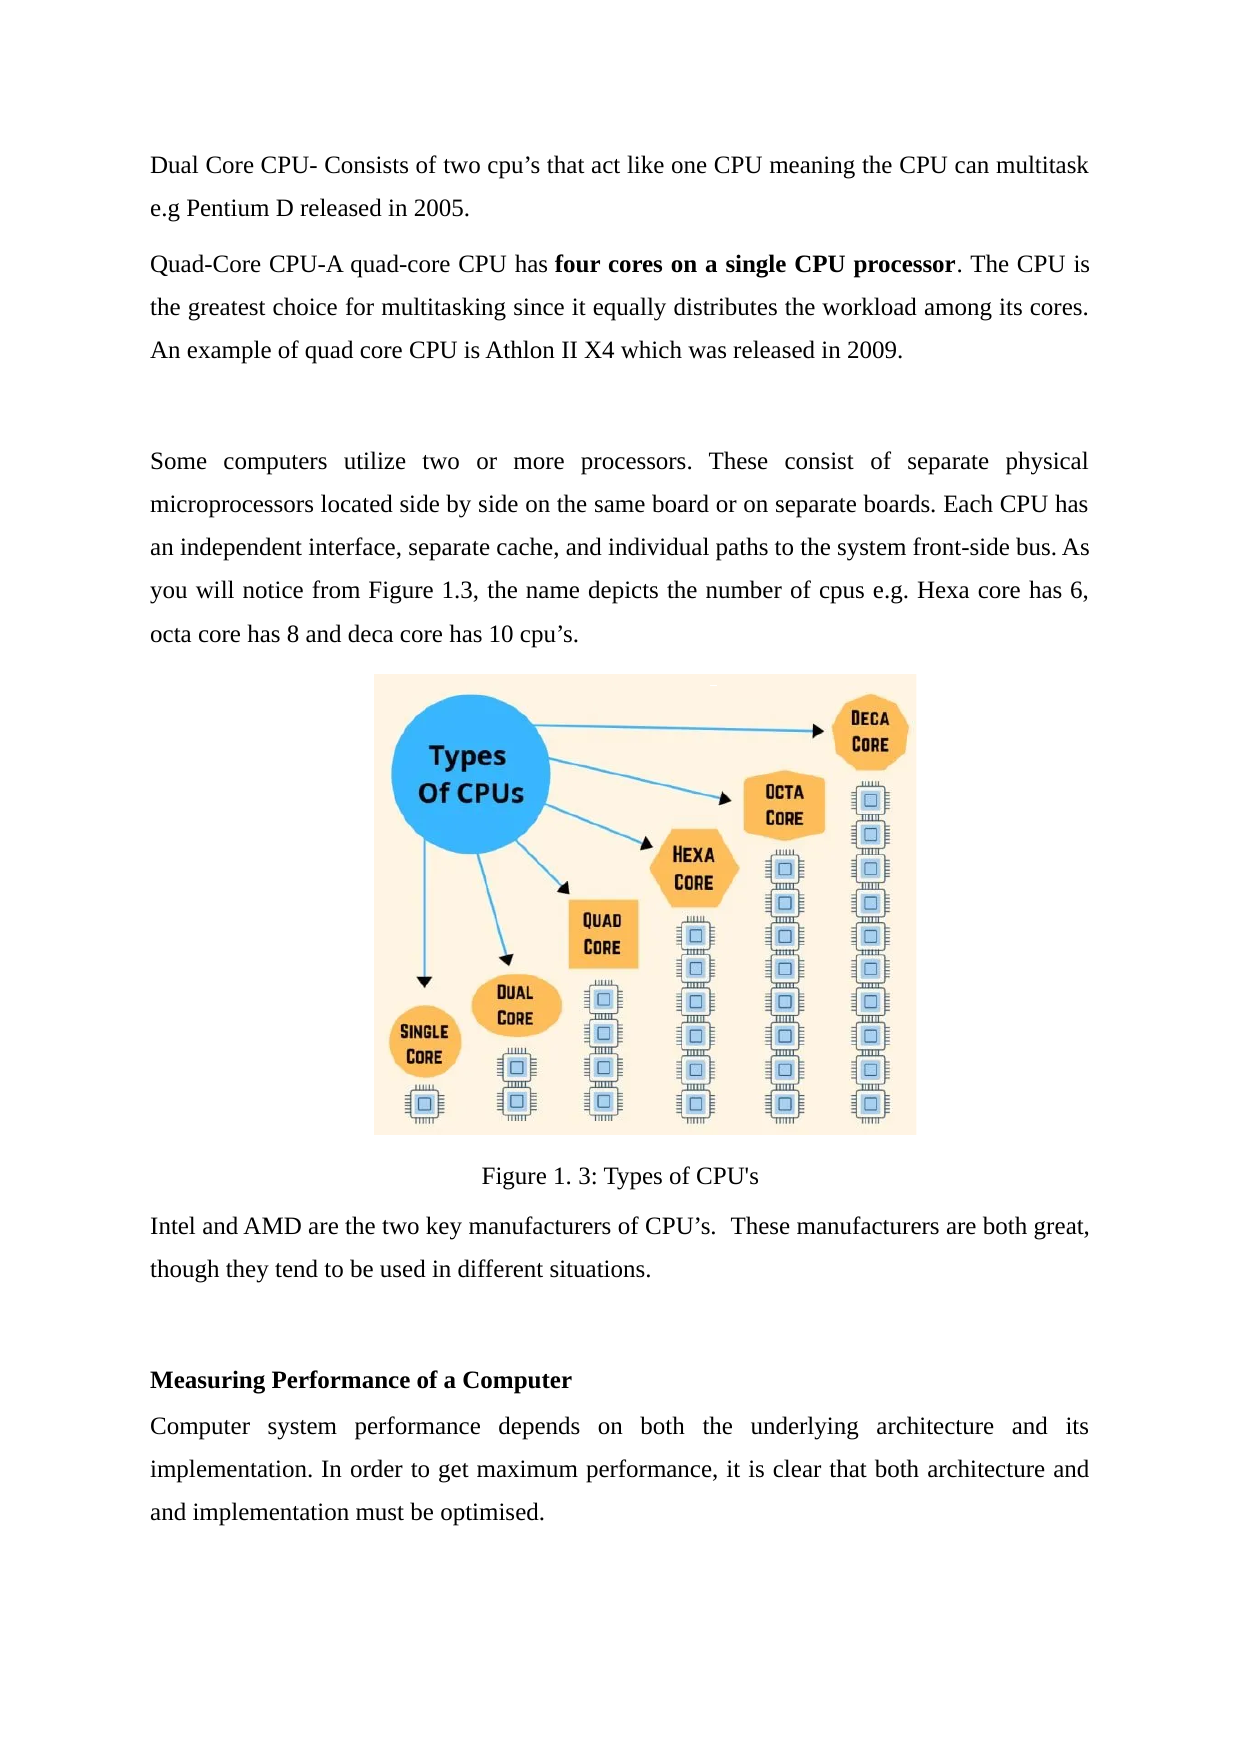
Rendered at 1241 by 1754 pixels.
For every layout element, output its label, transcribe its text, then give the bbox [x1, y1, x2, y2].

text Figure 1. 3: Types of CPU's [150, 1161, 1090, 1190]
text Computer system performance depends on both the underlying architecture and its implementation. In order to get maximum performance, it is clear that both architecture and and implementation must be optimised. [150, 1411, 1090, 1526]
text Intel and AMD are the two key manufacturers of CPU’s. These manufacturers are both great, though they tend to be used in different situations. [150, 1211, 1090, 1283]
text Quad-Core CPU-A quad-core CPU has four cores on a single CPU processor. The CPU is the greatest choice for multitasking since it equally distributes the workload among its cores. An example of quad core CPU is Athlon II X4 which was released in 2009. [150, 249, 1090, 364]
text Some computers utilize two or more processors. These consist of separate physical microprocessors located side by side on the same board or on separate boards. Each CPU has an independent interface, separate cache, and individual paths to the system front-side bus. As you will notice from Figure 1.3, the name depicts the number of cpus e.g. Hexa core has 6, octa core has 8 and deca core has 10 cpu’s. [150, 446, 1090, 647]
text Dual Core CPU- Consists of two cpu’s that act like one CPU meaning the CPU can multitask e.g Pentium D released in 2005. [150, 150, 1090, 222]
text Measuring Performance of a Computer [150, 1365, 1090, 1394]
